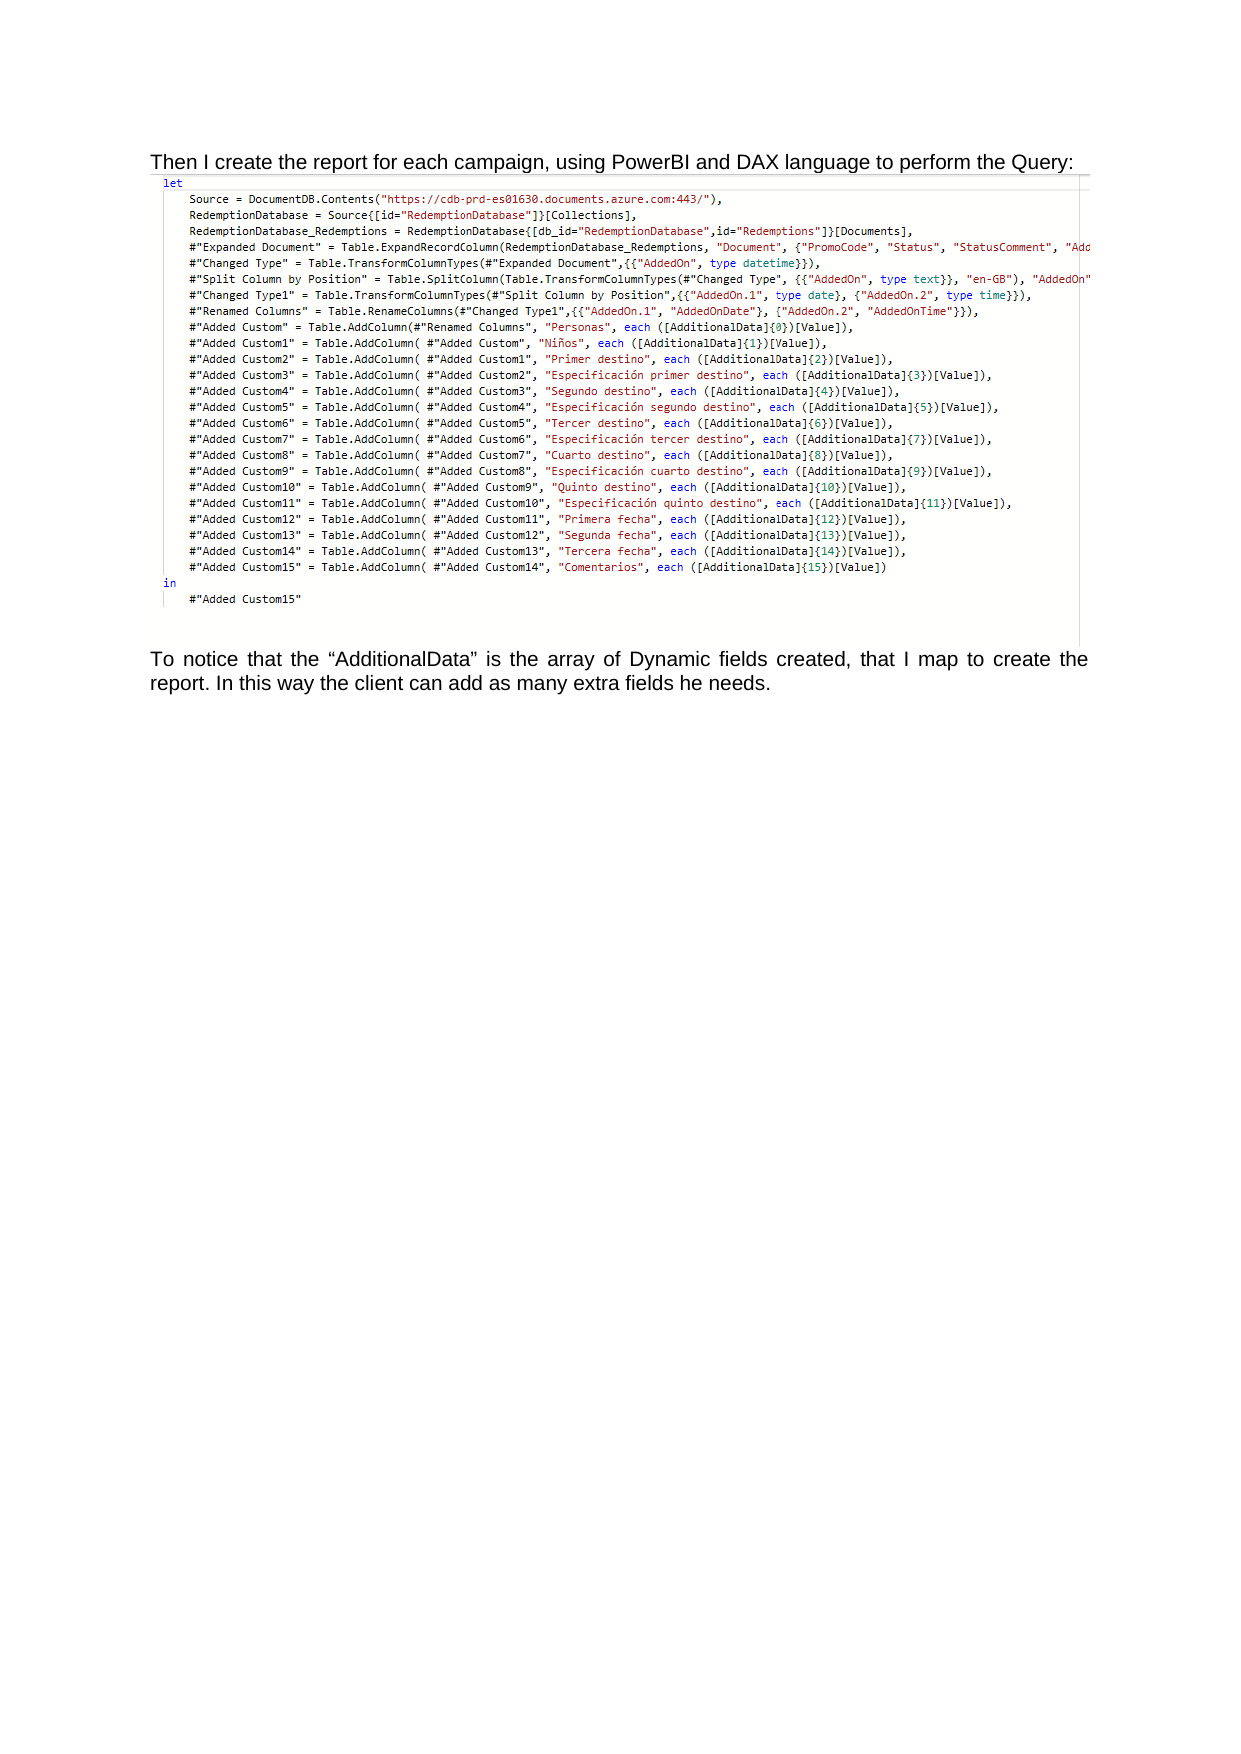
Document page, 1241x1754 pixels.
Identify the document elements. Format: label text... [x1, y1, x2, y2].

picture [150, 173, 1091, 647]
text Then I create the report for each campaign, using PowerBI and DAX language to perform the Query: [150, 150, 1090, 173]
text To notice that the “AdditionalData” is the array of Dynamic fields created, that I map to create the report. In this way the client can add as many extra fields he needs. [150, 647, 1090, 695]
